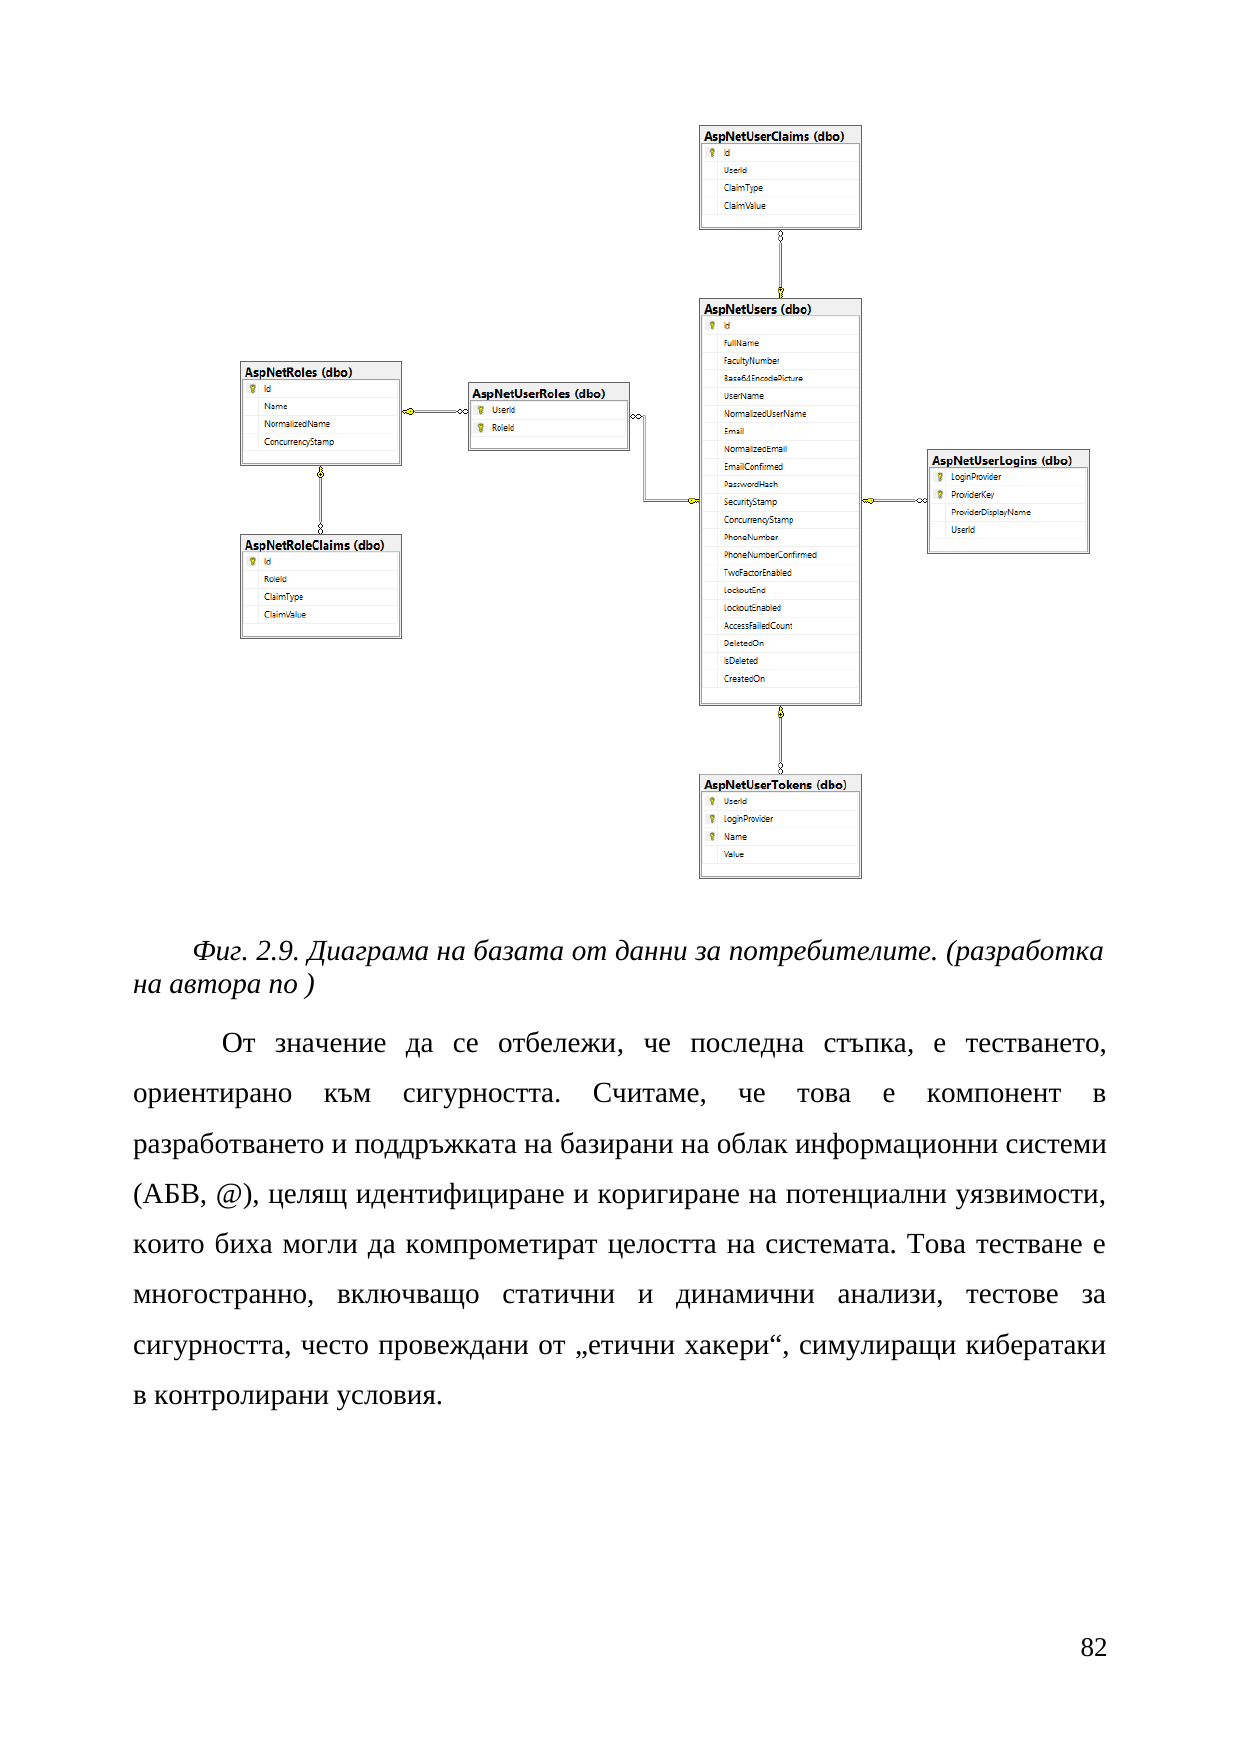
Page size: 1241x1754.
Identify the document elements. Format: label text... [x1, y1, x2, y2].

title Фиг. 2.9. Диаграма на базата от данни за потребителите. (разработка на автора по ) [133, 933, 1107, 1000]
text От значение да се отбележи, че последна стъпка, е тестването, ориентирано към сигурността. Считаме, че това е компонент в разработването и поддръжката на базирани на облак информационни системи (АБВ, @), целящ идентифициране и коригиране на потенциални уязвимости, които биха могли да компрометират целостта на системата. Това тестване е многостранно, включващо статични и динамични анализи, тестове за сигурността, често провеждани от „етични хакери“, симулиращи кибератаки в контролирани условия. [133, 1025, 1107, 1411]
picture [207, 118, 1111, 893]
